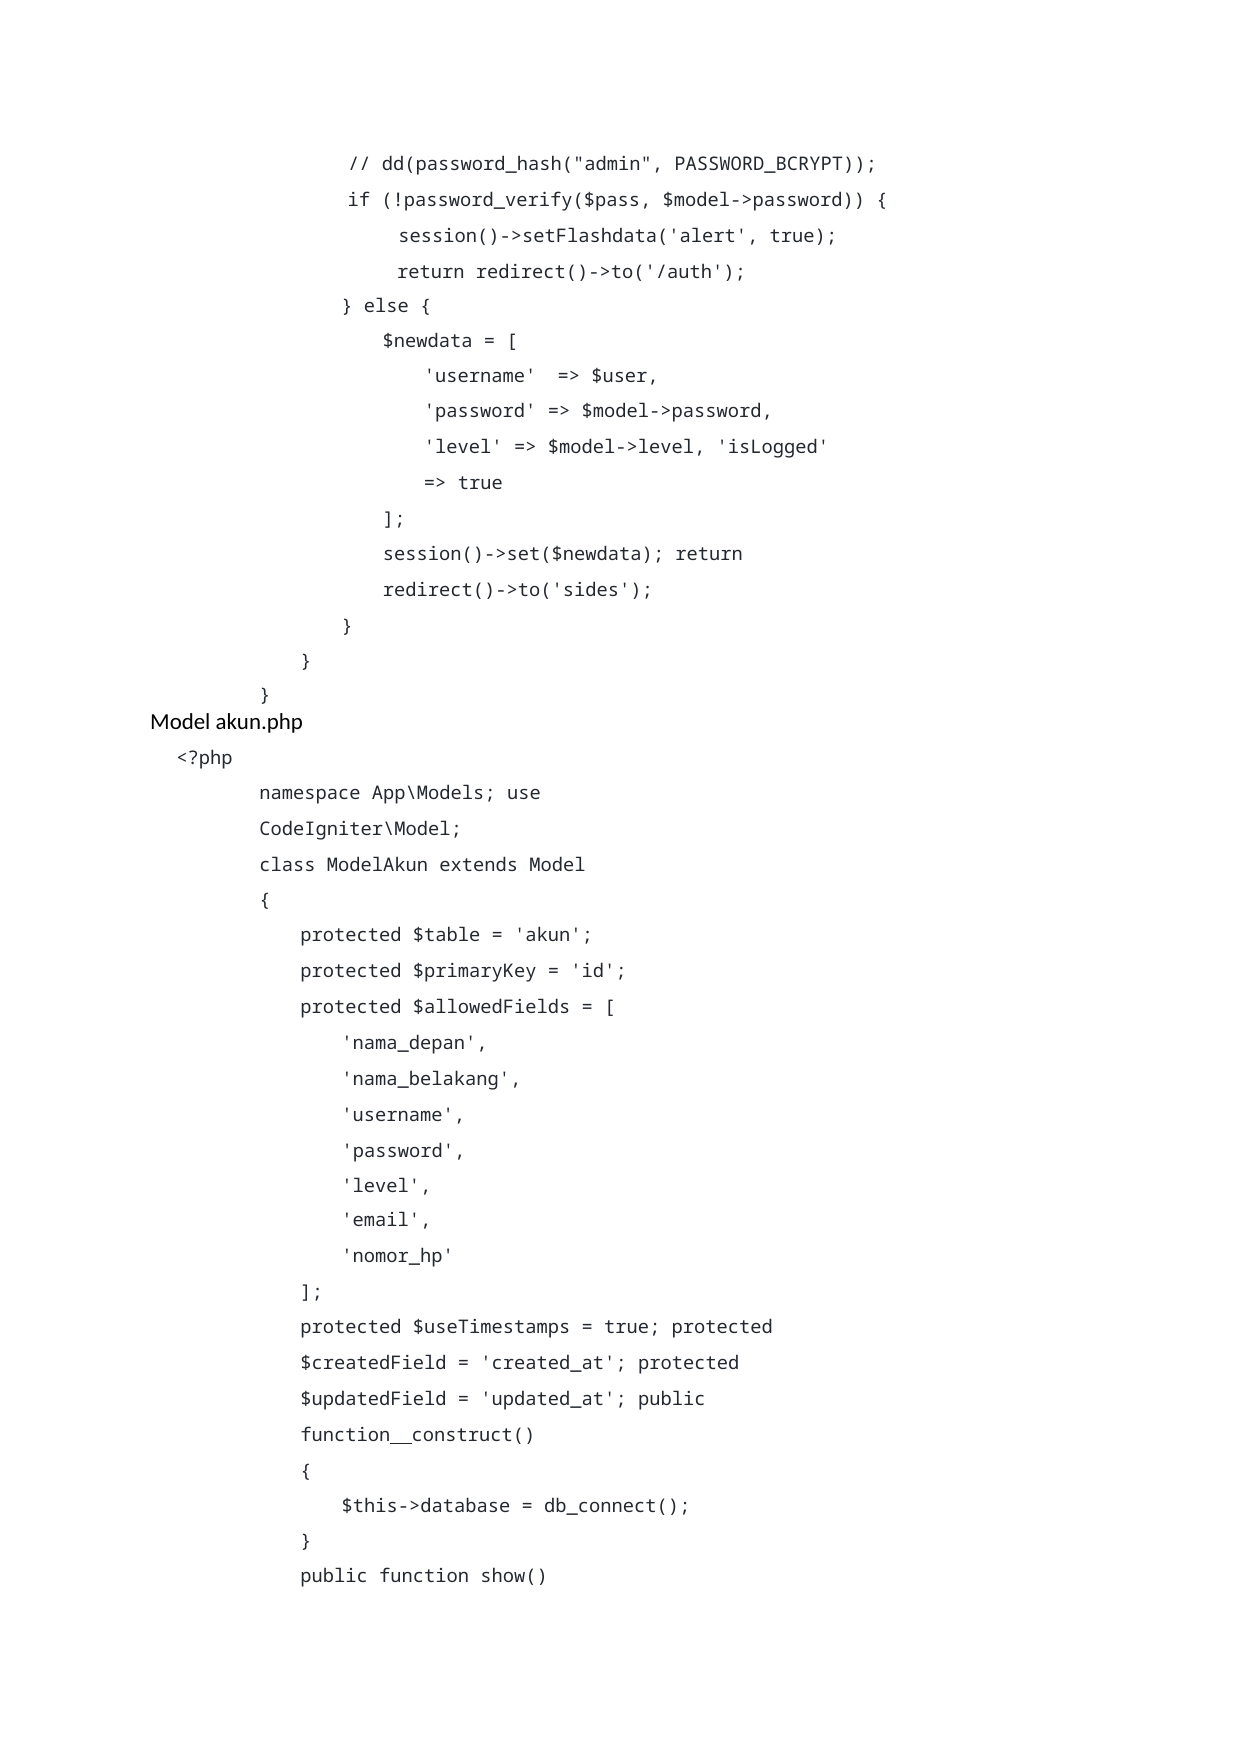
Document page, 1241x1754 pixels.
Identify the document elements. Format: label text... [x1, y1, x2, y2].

text } [259, 682, 1090, 707]
text class ModelAkun extends Model [259, 851, 1090, 877]
text namespace App\Models; use CodeIgniter\Model; [259, 779, 543, 841]
text return redirect()->to('/auth'); [257, 258, 885, 283]
text } [300, 1527, 1090, 1553]
text <?php [176, 744, 1090, 770]
text 'nama_depan', 'nama_belakang', 'username', [341, 1029, 566, 1126]
text } [341, 612, 1090, 638]
text $newdata = [ [382, 328, 1090, 353]
text { [259, 886, 1090, 912]
text 'level', [341, 1172, 1090, 1197]
text ]; [383, 505, 1090, 531]
text // dd(password_hash("admin", PASSWORD_BCRYPT)); if (!password_verify($pass, $model->password)) { session()->setFlashdata('alert', true); [331, 150, 893, 247]
text 'email', 'nomor_hp' [341, 1207, 504, 1268]
text 'password' => $model->password, 'level' => $model->level, 'isLogged' => true [424, 397, 833, 494]
text session()->set($newdata); return redirect()->to('sides'); [383, 540, 759, 602]
text protected $table = 'akun'; protected $primaryKey = 'id'; protected $allowedFields = [ [300, 921, 658, 1018]
text } [300, 647, 1090, 672]
text $this->database = db_connect(); [341, 1492, 1090, 1518]
text ]; [300, 1279, 1090, 1304]
text } else { [341, 293, 1090, 318]
text public function show() [300, 1562, 1090, 1587]
text protected $useTimestamps = true; protected $createdField = 'created_at'; protected $updatedField = 'updated_at'; public function construct() [300, 1313, 778, 1447]
text 'password', [341, 1137, 1090, 1163]
text Model akun.php [150, 707, 1090, 735]
text { [300, 1457, 1090, 1483]
text 'username' => $user, [424, 362, 1090, 388]
